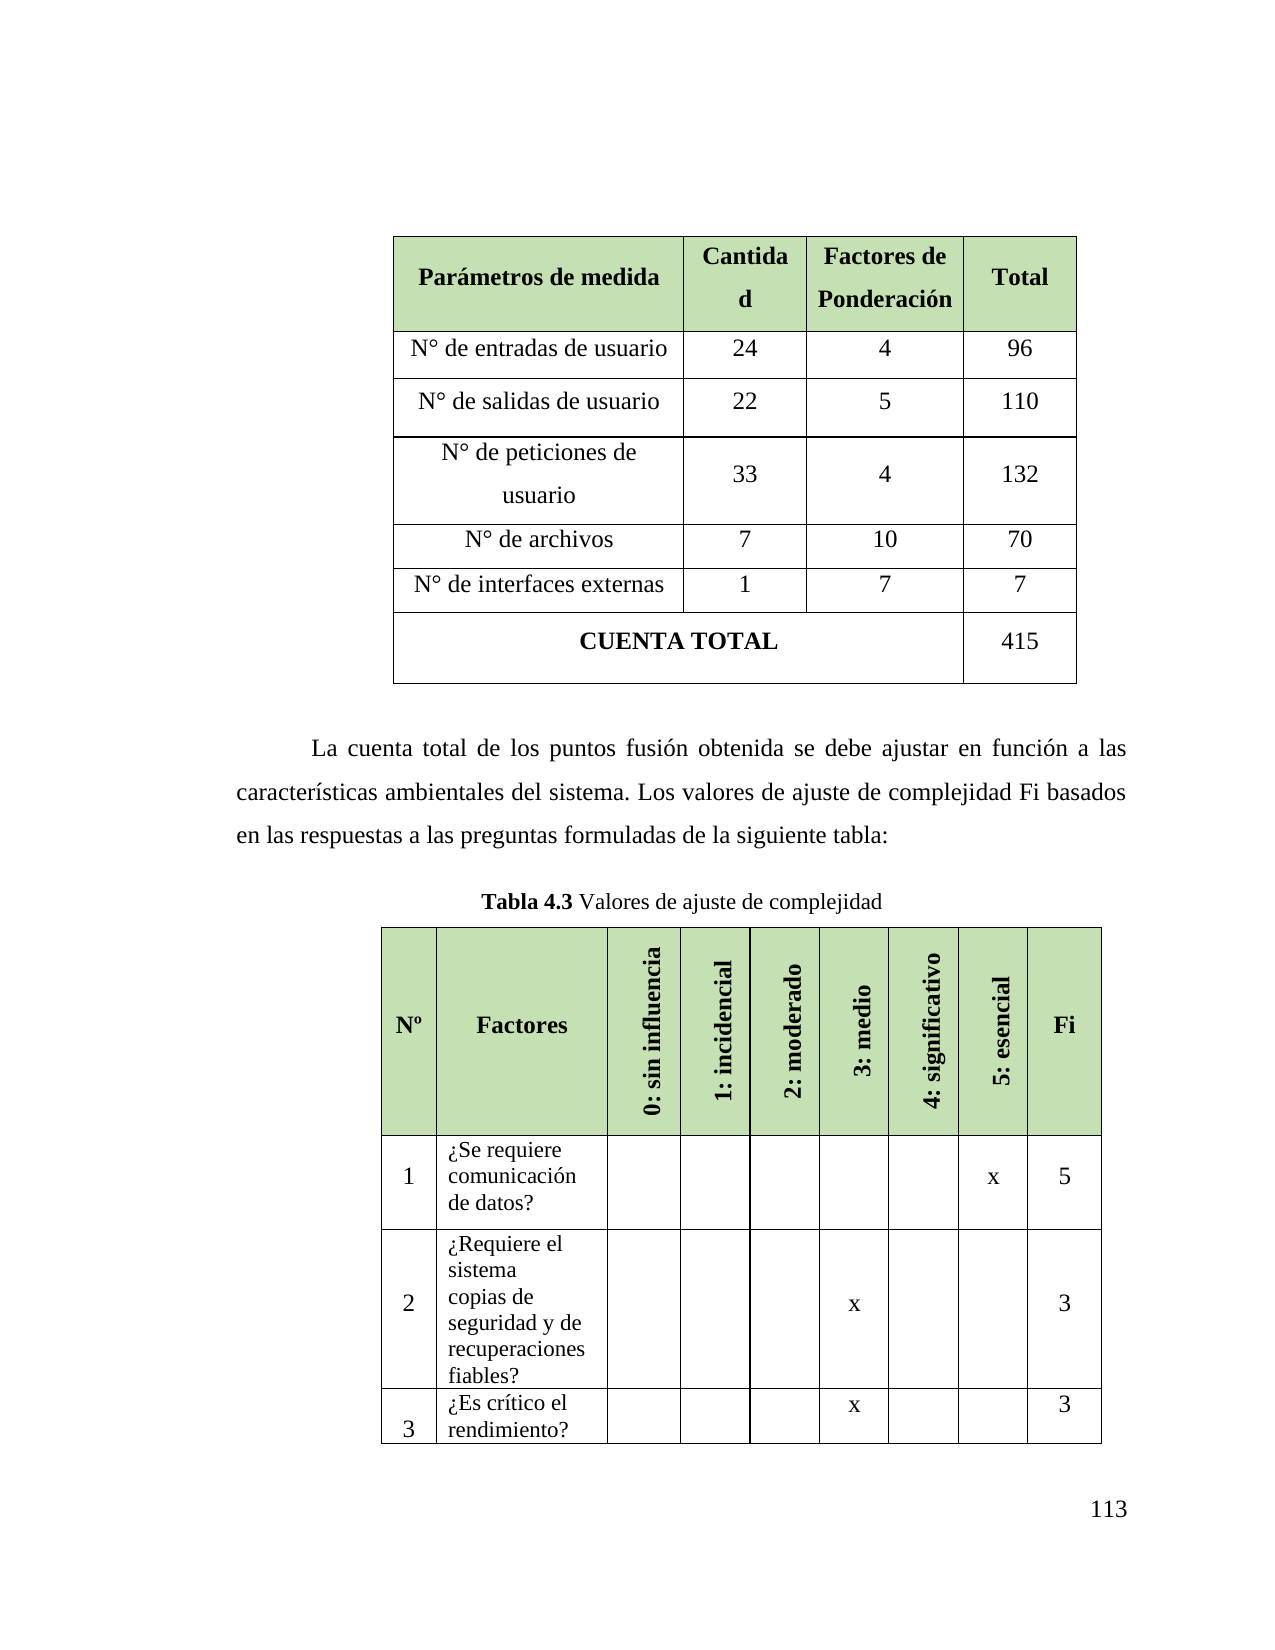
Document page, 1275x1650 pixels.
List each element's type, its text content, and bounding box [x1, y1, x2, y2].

table_cell [889, 1389, 958, 1443]
table_header 3: medio [820, 928, 888, 1135]
table_header 4: significativo [889, 928, 958, 1135]
table_cell x [820, 1230, 888, 1388]
table_cell 22 [684, 379, 806, 436]
table_cell 415 [964, 613, 1076, 682]
table_cell 1 [684, 569, 806, 612]
table_cell 7 [964, 569, 1076, 612]
table_cell [681, 1136, 749, 1229]
table_cell N° de entradas de usuario [394, 332, 683, 378]
table_cell x [959, 1136, 1027, 1229]
table_cell 3 [1028, 1389, 1101, 1443]
table_cell 7 [684, 525, 806, 568]
table_cell [751, 1230, 819, 1388]
table_cell 5 [807, 379, 963, 436]
table_cell [681, 1230, 749, 1388]
table_header 5: esencial [959, 928, 1027, 1135]
table_cell 132 [964, 438, 1076, 523]
table_header Fi [1028, 928, 1101, 1135]
table_cell [681, 1389, 749, 1443]
table_header 2: moderado [751, 928, 819, 1135]
table_cell ¿Requiere el sistema copias de seguridad y de recuperaciones fiables? [437, 1230, 607, 1388]
table_cell 2 [382, 1230, 436, 1388]
table_cell [608, 1389, 680, 1443]
table_header 0: sin influencia [608, 928, 680, 1135]
table_cell 3 [382, 1389, 436, 1443]
table_cell x [820, 1389, 888, 1443]
table_cell N° de archivos [394, 525, 683, 568]
table_cell N° de interfaces externas [394, 569, 683, 612]
table_cell [608, 1230, 680, 1388]
table_cell 96 [964, 332, 1076, 378]
table_header 1: incidencial [681, 928, 749, 1135]
table_cell CUENTA TOTAL [394, 613, 963, 682]
table_cell 70 [964, 525, 1076, 568]
table_header Factores [437, 928, 607, 1135]
table_cell [959, 1230, 1027, 1388]
table_cell 3 [1028, 1230, 1101, 1388]
table_cell 10 [807, 525, 963, 568]
table_cell ¿Es crítico el rendimiento? [437, 1389, 607, 1443]
table_cell 4 [807, 332, 963, 378]
table_header Total [964, 237, 1076, 331]
table_cell 24 [684, 332, 806, 378]
table_header Factores de Ponderación [807, 237, 963, 331]
table_header Nº [382, 928, 436, 1135]
table_cell 110 [964, 379, 1076, 436]
table_cell [820, 1136, 888, 1229]
text La cuenta total de los puntos fusión obtenida se debe ajustar en función a las características ambientales del sistema. Los valores de ajuste de complejidad Fi basados en las respuestas a las preguntas formuladas de la siguiente tabla: [236, 733, 1127, 848]
text Tabla 4.3 Valores de ajuste de complejidad [236, 888, 1127, 914]
table_header Parámetros de medida [394, 237, 683, 331]
table_cell N° de peticiones de usuario [394, 438, 683, 523]
table_cell ¿Se requiere comunicación de datos? [437, 1136, 607, 1229]
table_cell [751, 1136, 819, 1229]
table_cell [608, 1136, 680, 1229]
table_cell 5 [1028, 1136, 1101, 1229]
table_cell [889, 1136, 958, 1229]
table_cell 7 [807, 569, 963, 612]
table_cell 1 [382, 1136, 436, 1229]
table_cell N° de salidas de usuario [394, 379, 683, 436]
table_header Cantidad [684, 237, 806, 331]
table_cell 4 [807, 438, 963, 523]
table_cell [751, 1389, 819, 1443]
table_cell [959, 1389, 1027, 1443]
table_cell [889, 1230, 958, 1388]
table_cell 33 [684, 438, 806, 523]
